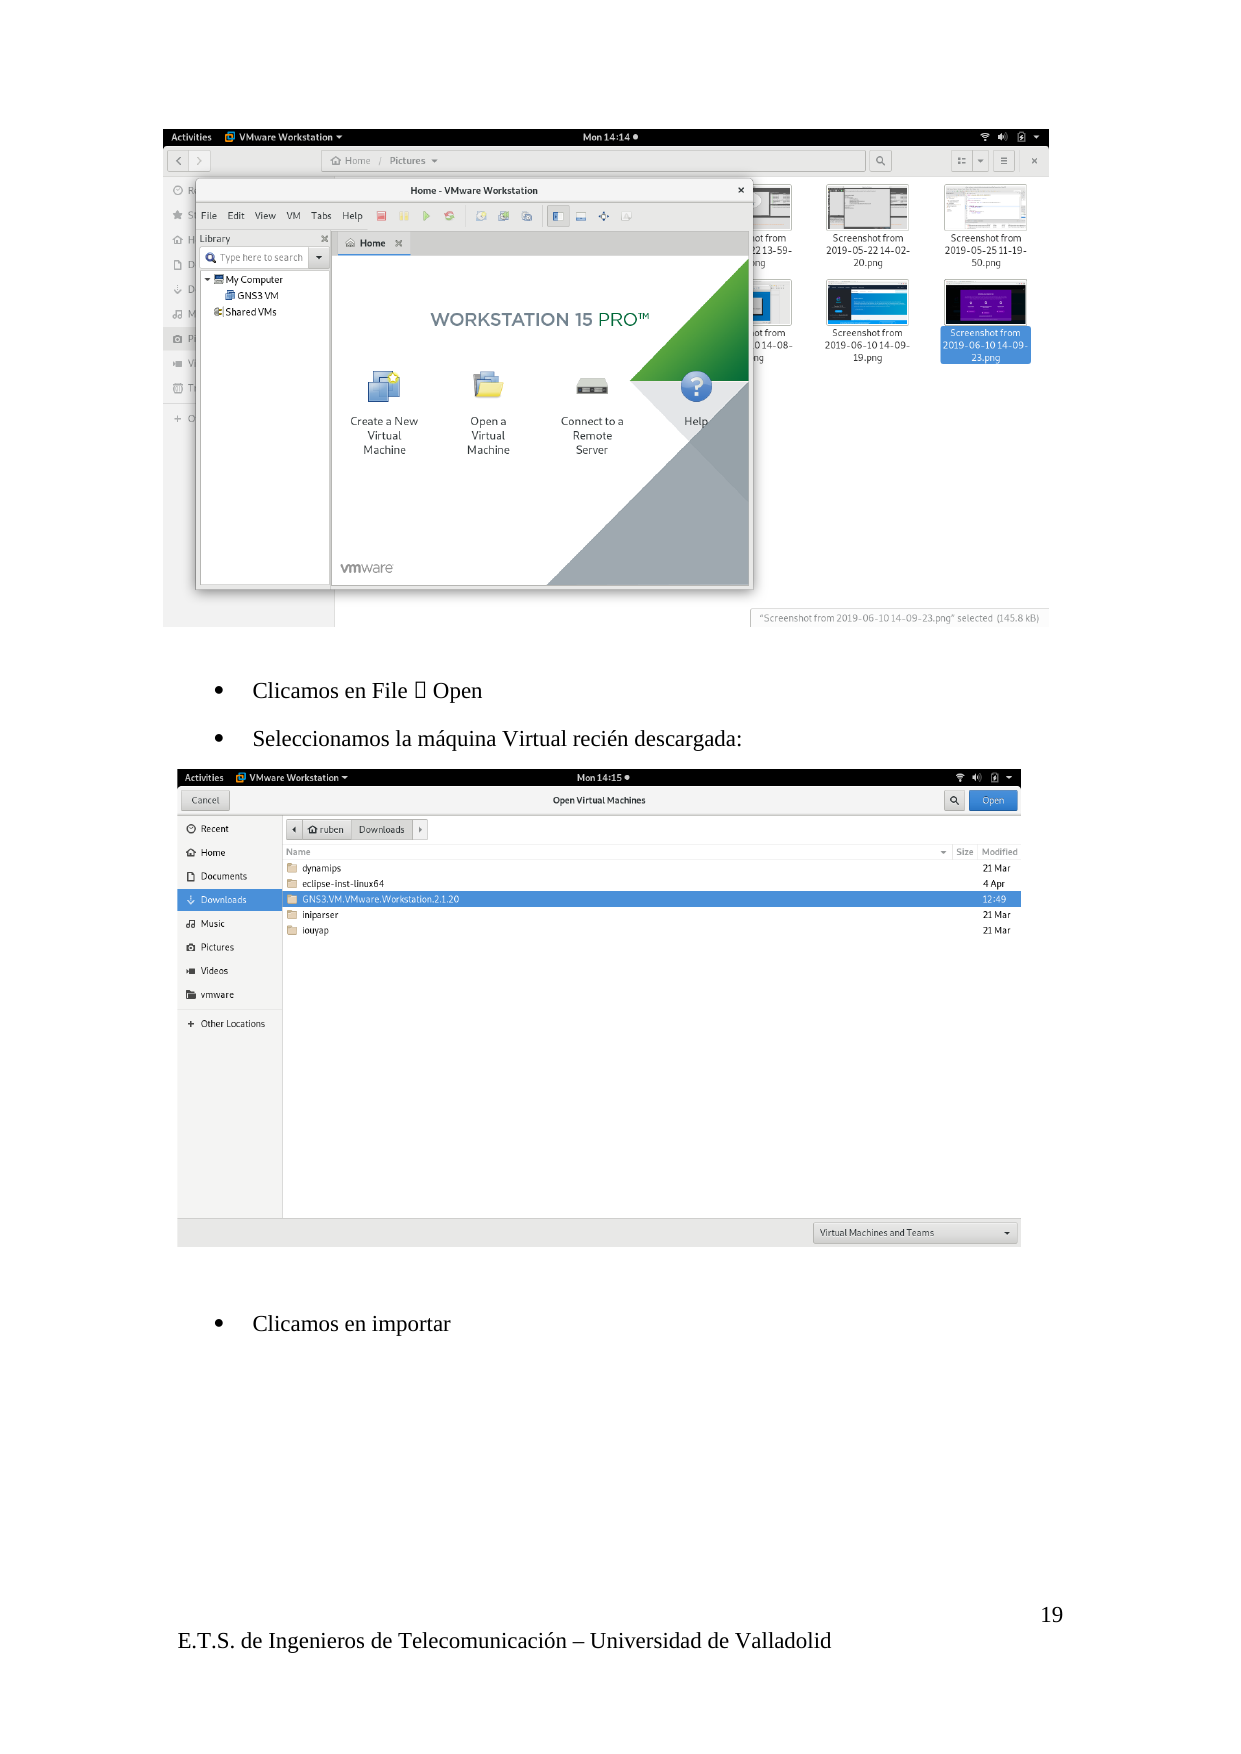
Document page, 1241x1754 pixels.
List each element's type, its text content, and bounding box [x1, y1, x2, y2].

list Clicamos en importar [215, 1311, 1063, 1337]
picture [177, 769, 1021, 1247]
list Seleccionamos la máquina Virtual recién descargada: [215, 725, 1063, 751]
list Clicamos en File  Open [215, 674, 1063, 706]
picture [163, 129, 1049, 627]
